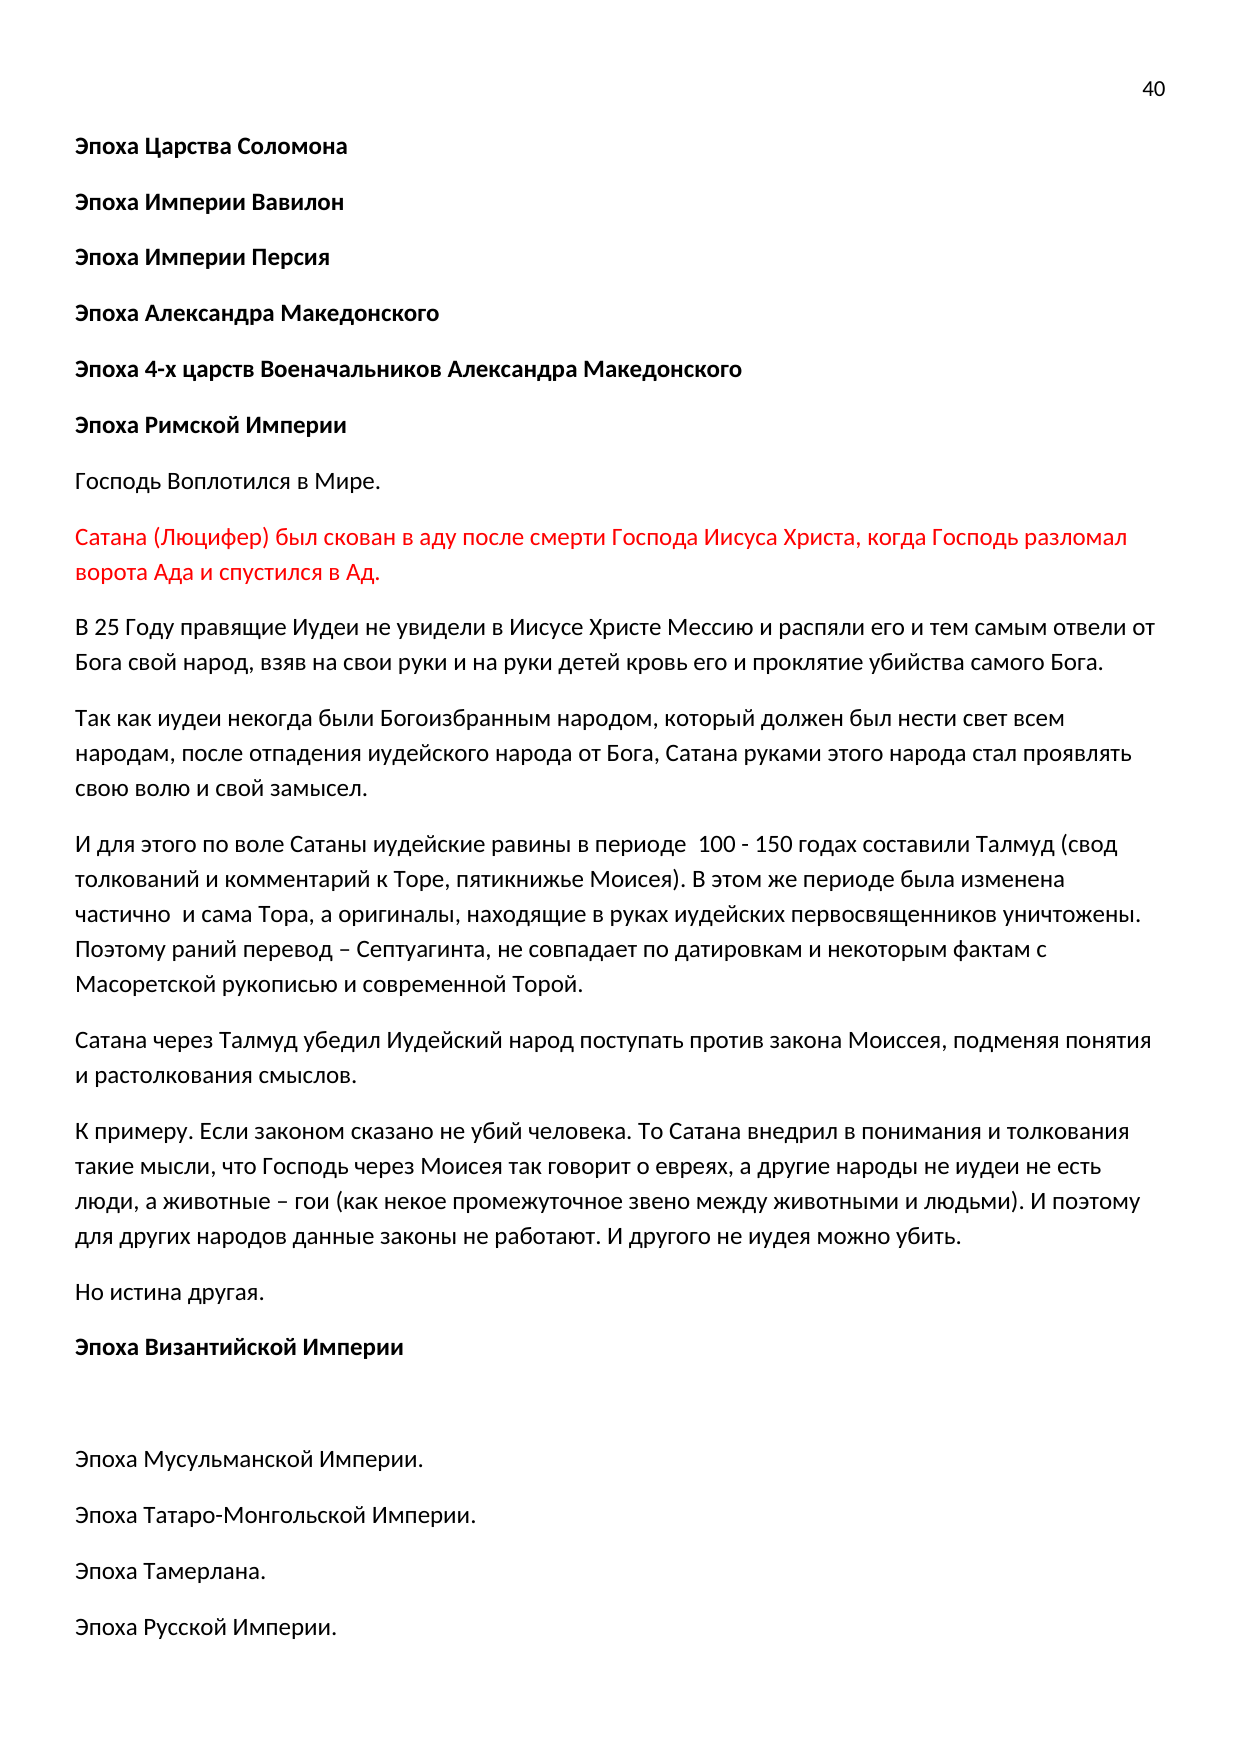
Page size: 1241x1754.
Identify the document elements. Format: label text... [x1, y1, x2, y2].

text Эпоха Империи Вавилон [75, 186, 1165, 216]
text В 25 Году правящие Иудеи не увидели в Иисусе Христе Мессию и распяли его и тем самым отвели от Бога свой народ, взяв на свои руки и на руки детей кровь его и проклятие убийства самого Бога. [75, 611, 1165, 677]
text К примеру. Если законом сказано не убий человека. То Сатана внедрил в понимания и толкования такие мысли, что Господь через Моисея так говорит о евреях, а другие народы не иудеи не есть люди, а животные – гои (как некое промежуточное звено между животными и людьми). И поэтому для других народов данные законы не работают. И другого не иудея можно убить. [75, 1115, 1165, 1250]
text И для этого по воле Сатаны иудейские равины в периоде 100 - 150 годах составили Талмуд (свод толкований и комментарий к Торе, пятикнижье Моисея). В этом же периоде была изменена частично и сама Тора, а оригиналы, находящие в руках иудейских первосвященников уничтожены. Поэтому раний перевод – Септуагинта, не совпадает по датировкам и некоторым фактам с Масоретской рукописью и современной Торой. [75, 828, 1165, 999]
text Эпоха Империи Персия [75, 241, 1165, 272]
text Эпоха Византийской Империи [75, 1331, 1165, 1362]
text Так как иудеи некогда были Богоизбранным народом, который должен был нести свет всем народам, после отпадения иудейского народа от Бога, Сатана руками этого народа стал проявлять свою волю и свой замысел. [75, 702, 1165, 803]
text Эпоха Александра Македонского [75, 297, 1165, 328]
text Эпоха Римской Империи [75, 409, 1165, 439]
text Господь Воплотился в Мире. [75, 465, 1165, 495]
text Эпоха Мусульманской Империи. [75, 1443, 1165, 1474]
text Сатана через Талмуд убедил Иудейский народ поступать против закона Моиссея, подменяя понятия и растолкования смыслов. [75, 1024, 1165, 1089]
text Сатана (Люцифер) был скован в аду после смерти Господа Иисуса Христа, когда Господь разломал ворота Ада и спустился в Ад. [75, 521, 1165, 586]
text Но истина другая. [75, 1276, 1165, 1306]
text Эпоха Тамерлана. [75, 1555, 1165, 1585]
text Эпоха Татаро-Монгольской Империи. [75, 1499, 1165, 1529]
text Эпоха 4-х царств Военачальников Александра Македонского [75, 353, 1165, 384]
text Эпоха Русской Империи. [75, 1611, 1165, 1641]
text Эпоха Царства Соломона [75, 130, 1165, 160]
